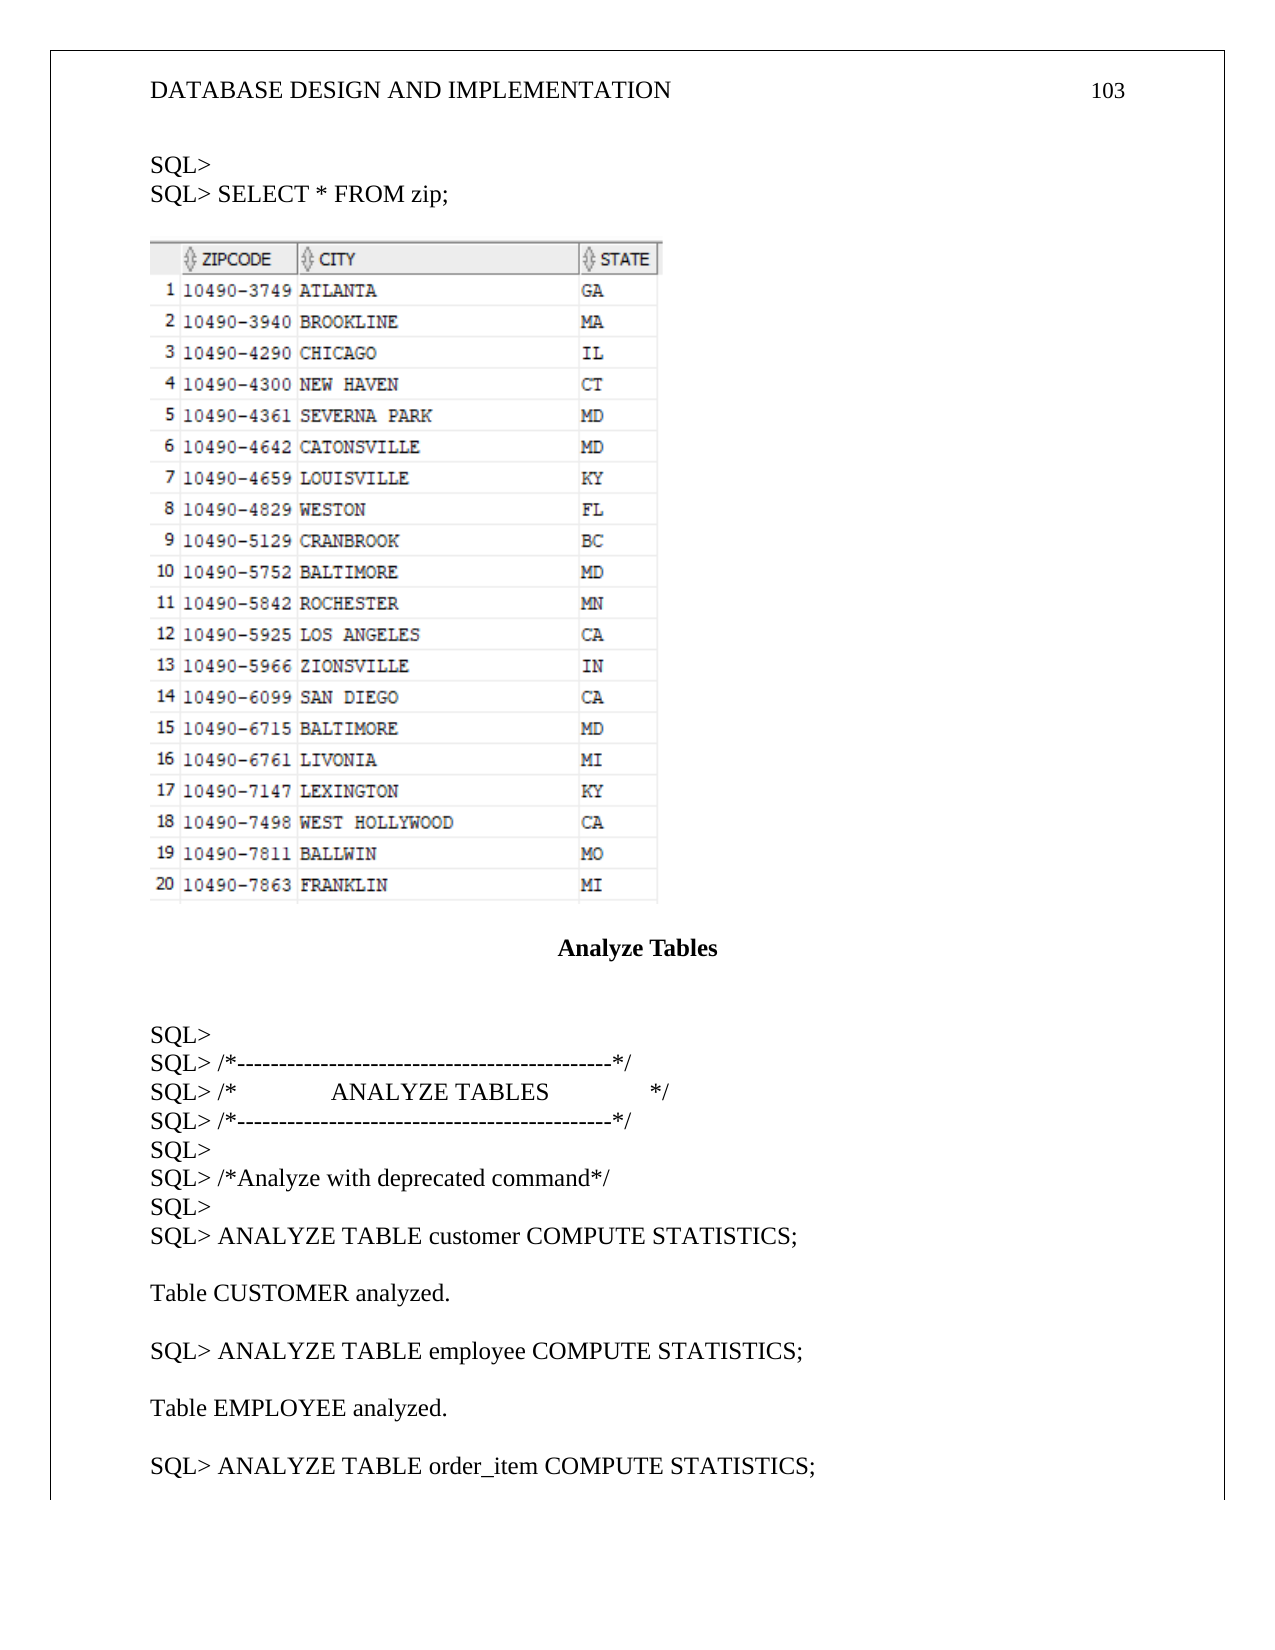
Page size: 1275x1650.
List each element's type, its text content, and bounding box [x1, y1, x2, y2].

text SQL> ANALYZE TABLE order_item COMPUTE STATISTICS; [150, 1451, 1125, 1480]
text SQL> [150, 1192, 1125, 1221]
text SQL> [150, 1135, 1125, 1163]
text SQL> SELECT * FROM zip; [150, 179, 1125, 207]
text Table EMPLOYEE analyzed. [150, 1393, 1125, 1422]
picture [150, 236, 663, 904]
text SQL> ANALYZE TABLE customer COMPUTE STATISTICS; [150, 1221, 1125, 1250]
text SQL> ANALYZE TABLE employee COMPUTE STATISTICS; [150, 1336, 1125, 1365]
subtitle Analyze Tables [150, 933, 1125, 962]
text SQL> /*Analyze with deprecated command*/ [150, 1163, 1125, 1192]
text SQL> /*---------------------------------------------*/ [150, 1048, 1125, 1077]
text SQL> /*---------------------------------------------*/ [150, 1106, 1125, 1135]
text SQL> [150, 1020, 1125, 1048]
text SQL> /* ANALYZE TABLES */ [150, 1077, 1125, 1106]
text SQL> [150, 150, 1125, 179]
text Table CUSTOMER analyzed. [150, 1278, 1125, 1307]
